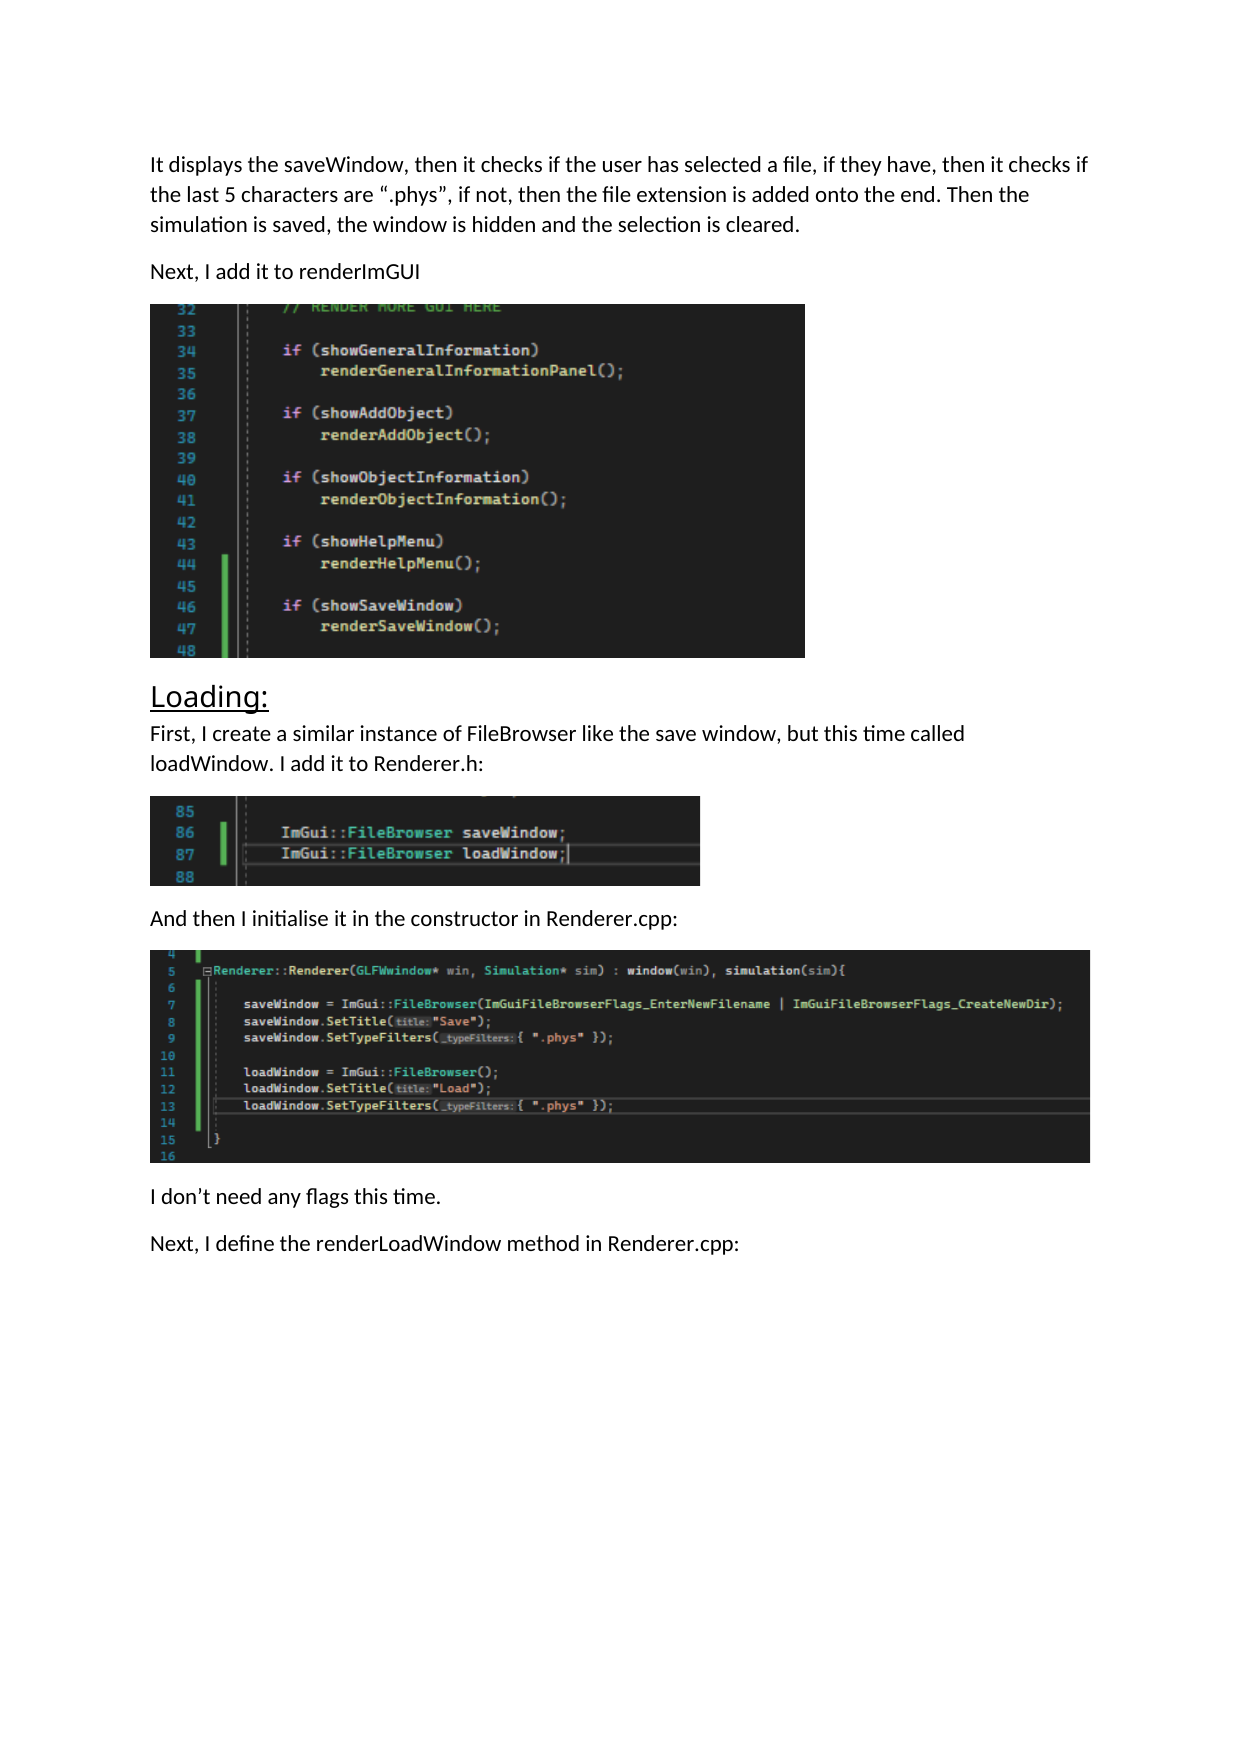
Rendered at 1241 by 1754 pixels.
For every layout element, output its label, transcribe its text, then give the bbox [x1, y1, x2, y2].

text I don’t need any flags this time. [150, 1182, 1090, 1210]
text Next, I add it to renderImGUI [150, 257, 1090, 285]
picture [150, 796, 700, 886]
picture [150, 304, 805, 658]
text First, I create a similar instance of FileBrowser like the save window, but this time called loadWindow. I add it to Renderer.h: [150, 719, 1090, 777]
text Next, I define the renderLoadWindow method in Renderer.cpp: [150, 1229, 1090, 1257]
text It displays the saveWindow, then it checks if the user has selected a file, if they have, then it checks if the last 5 characters are “.phys”, if not, then the file extension is added onto the end. Then the simulation is saved, the window is hidden and the selection is cleared. [150, 150, 1090, 238]
subtitle Loading: [150, 676, 1090, 716]
text And then I initialise it in the constructor in Renderer.cpp: [150, 904, 1090, 932]
picture [150, 950, 1091, 1163]
